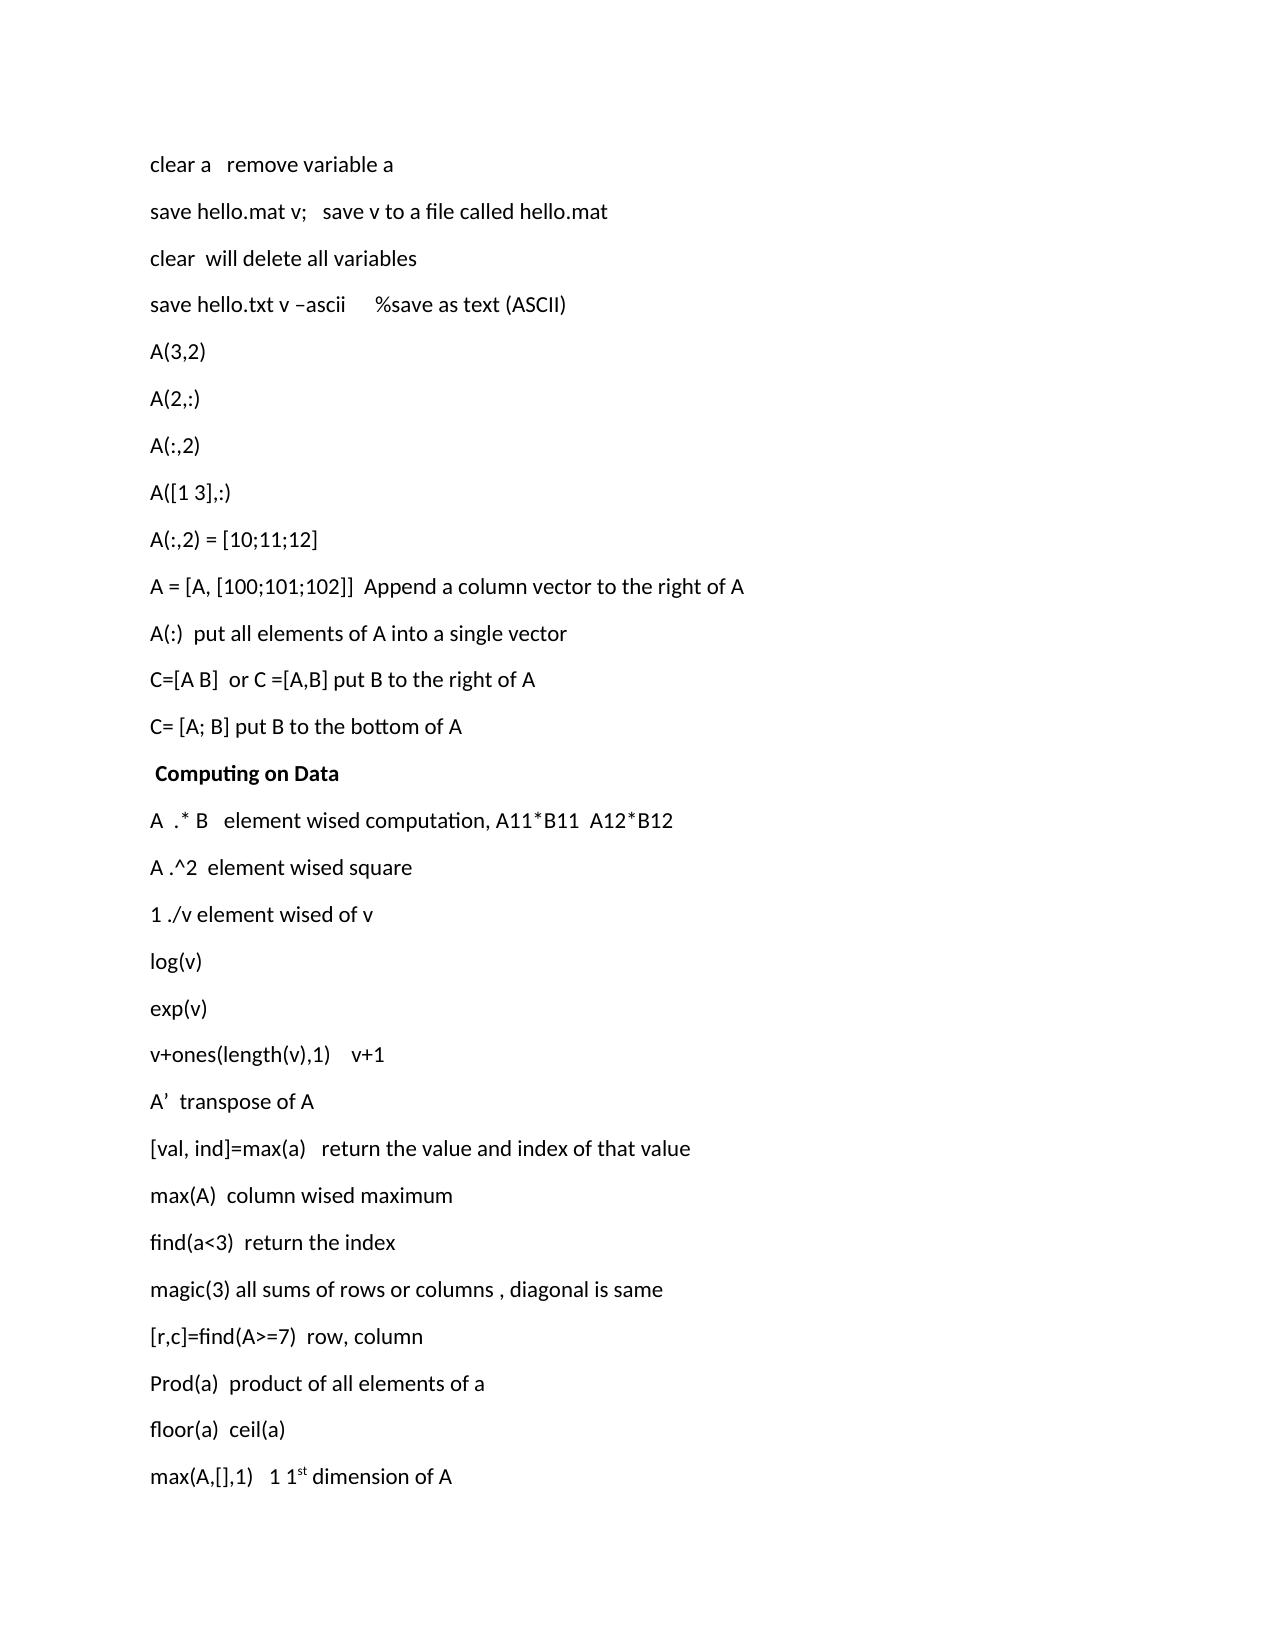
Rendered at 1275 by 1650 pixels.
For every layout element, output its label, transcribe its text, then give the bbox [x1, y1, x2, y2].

text clear a remove variable a [150, 150, 1125, 178]
text save hello.mat v; save v to a file called hello.mat [150, 197, 1125, 225]
text A .* B element wised computation, A11*B11 A12*B12 [150, 806, 1125, 834]
text C= [A; B] put B to the bottom of A [150, 712, 1125, 741]
text floor(a) ceil(a) [150, 1416, 1125, 1444]
text max(A,[],1) 1 1st dimension of A [150, 1462, 1125, 1491]
text max(A) column wised maximum [150, 1181, 1125, 1209]
text A([1 3],:) [150, 478, 1125, 506]
text [r,c]=find(A>=7) row, column [150, 1322, 1125, 1350]
text find(a<3) return the index [150, 1228, 1125, 1256]
text save hello.txt v –ascii %save as text (ASCII) [150, 291, 1125, 319]
text exp(v) [150, 994, 1125, 1022]
text Prod(a) product of all elements of a [150, 1369, 1125, 1397]
text [val, ind]=max(a) return the value and index of that value [150, 1134, 1125, 1162]
text Computing on Data [150, 759, 1125, 787]
text A(3,2) [150, 337, 1125, 366]
text A’ transpose of A [150, 1087, 1125, 1116]
text A(:) put all elements of A into a single vector [150, 619, 1125, 647]
text magic(3) all sums of rows or columns , diagonal is same [150, 1275, 1125, 1303]
text log(v) [150, 947, 1125, 975]
text A .^2 element wised square [150, 853, 1125, 881]
text C=[A B] or C =[A,B] put B to the right of A [150, 666, 1125, 694]
text A(:,2) [150, 431, 1125, 459]
text A = [A, [100;101;102]] Append a column vector to the right of A [150, 572, 1125, 600]
text clear will delete all variables [150, 244, 1125, 272]
text v+ones(length(v),1) v+1 [150, 1041, 1125, 1069]
text A(2,:) [150, 384, 1125, 412]
text A(:,2) = [10;11;12] [150, 525, 1125, 553]
text 1 ./v element wised of v [150, 900, 1125, 928]
